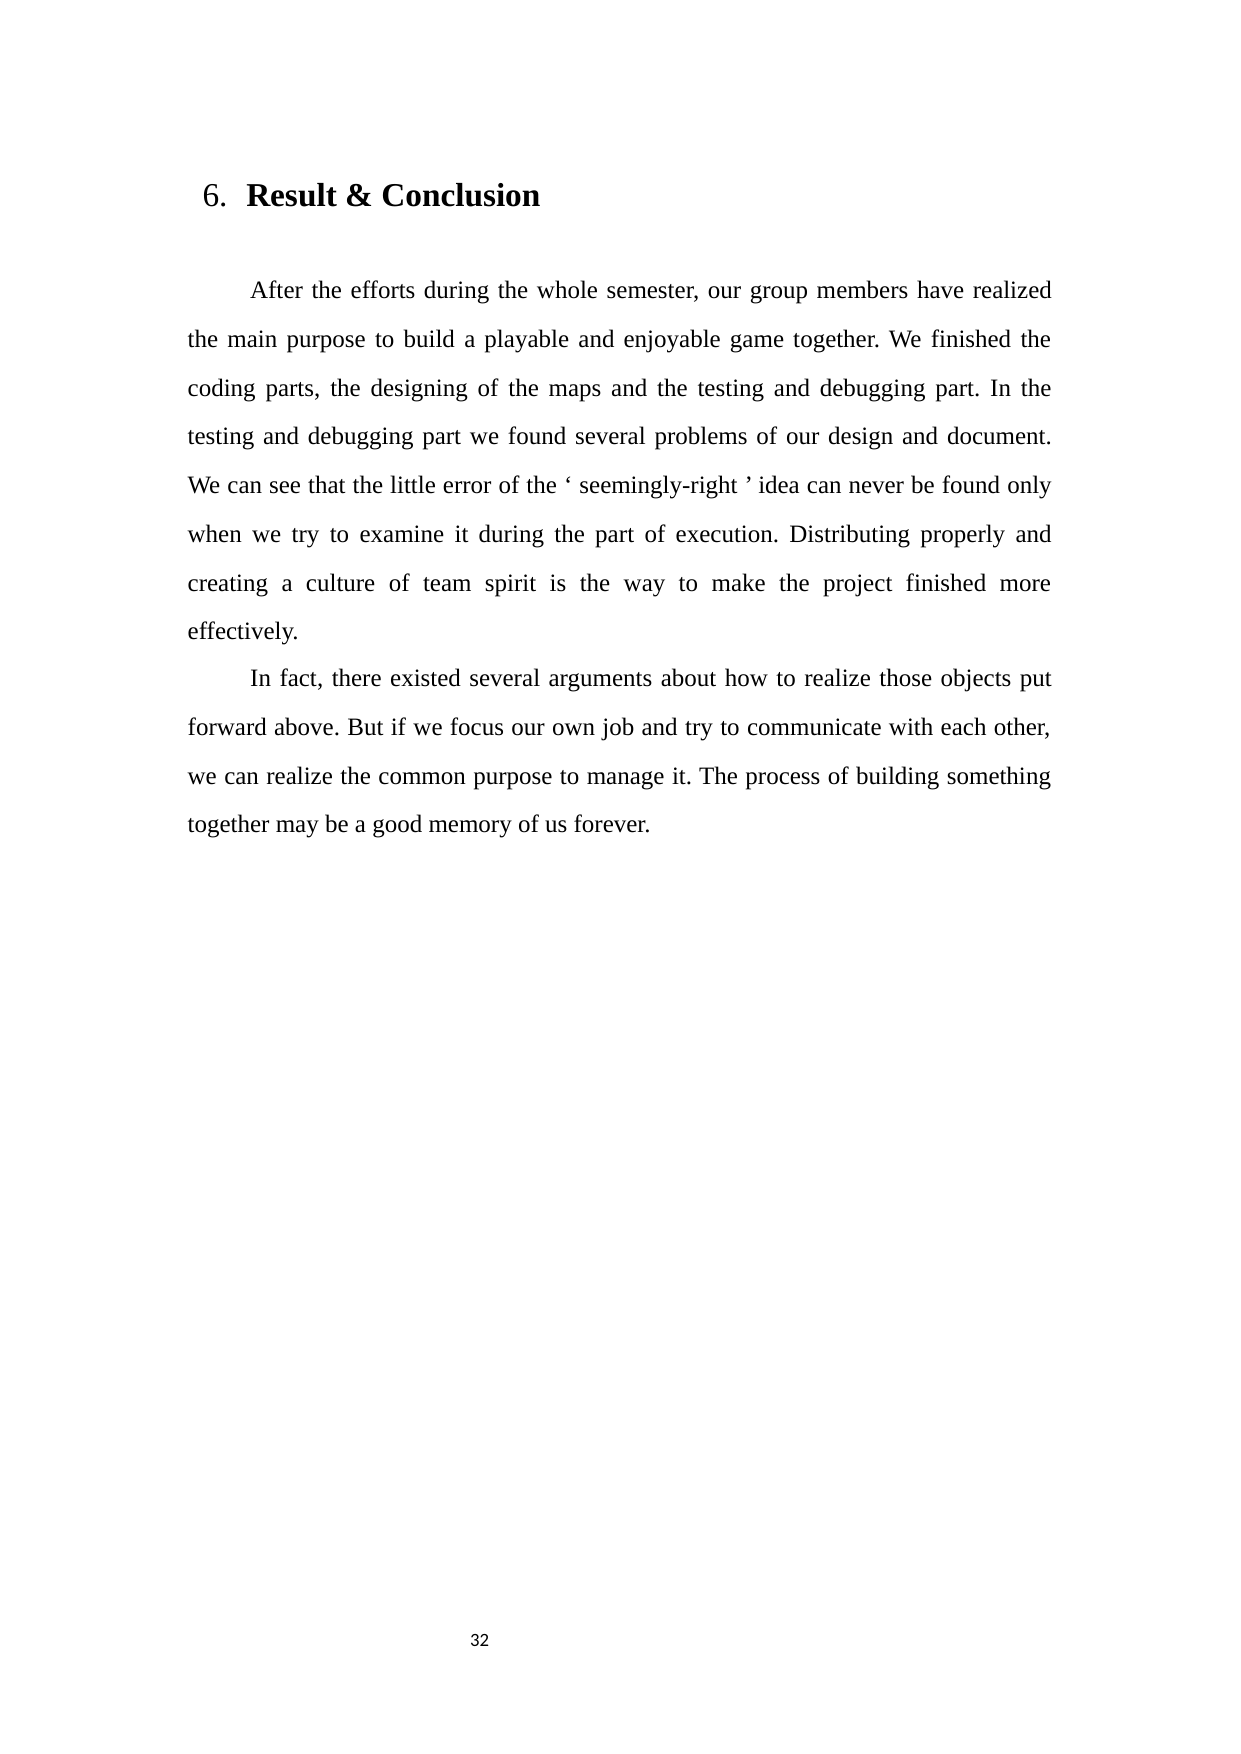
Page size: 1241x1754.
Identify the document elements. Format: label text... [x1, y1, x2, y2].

text After the efforts during the whole semester, our group members have realized the main purpose to build a playable and enjoyable game together. We finished the coding parts, the designing of the maps and the testing and debugging part. In the testing and debugging part we found several problems of our design and document. We can see that the little error of the ‘ seemingly-right ’ idea can never be found only when we try to examine it during the part of execution. Distributing properly and creating a culture of team spirit is the way to make the project finished more effectively. [187, 337, 1053, 433]
text In fact, there existed several arguments about how to realize those objects put forward above. But if we focus our own job and try to communicate with each other, we can realize the common purpose to manage it. The process of building something together may be a good memory of us forever. [187, 661, 1053, 840]
subtitle Result & Conclusion [202, 162, 1053, 227]
text After the efforts during the whole semester, our group members have realized the main purpose to build a playable and enjoyable game together. We finished the coding parts, the designing of the maps and the testing and debugging part. In the testing and debugging part we found several problems of our design and document. We can see that the little error of the ‘ seemingly-right ’ idea can never be found only when we try to examine it during the part of execution. Distributing properly and creating a culture of team spirit is the way to make the project finished more effectively. [187, 434, 1053, 647]
text After the efforts during the whole semester, our group members have realized the main purpose to build a playable and enjoyable game together. We finished the coding parts, the designing of the maps and the testing and debugging part. In the testing and debugging part we found several problems of our design and document. We can see that the little error of the ‘ seemingly-right ’ idea can never be found only when we try to examine it during the part of execution. Distributing properly and creating a culture of team spirit is the way to make the project finished more effectively. [187, 273, 1053, 336]
